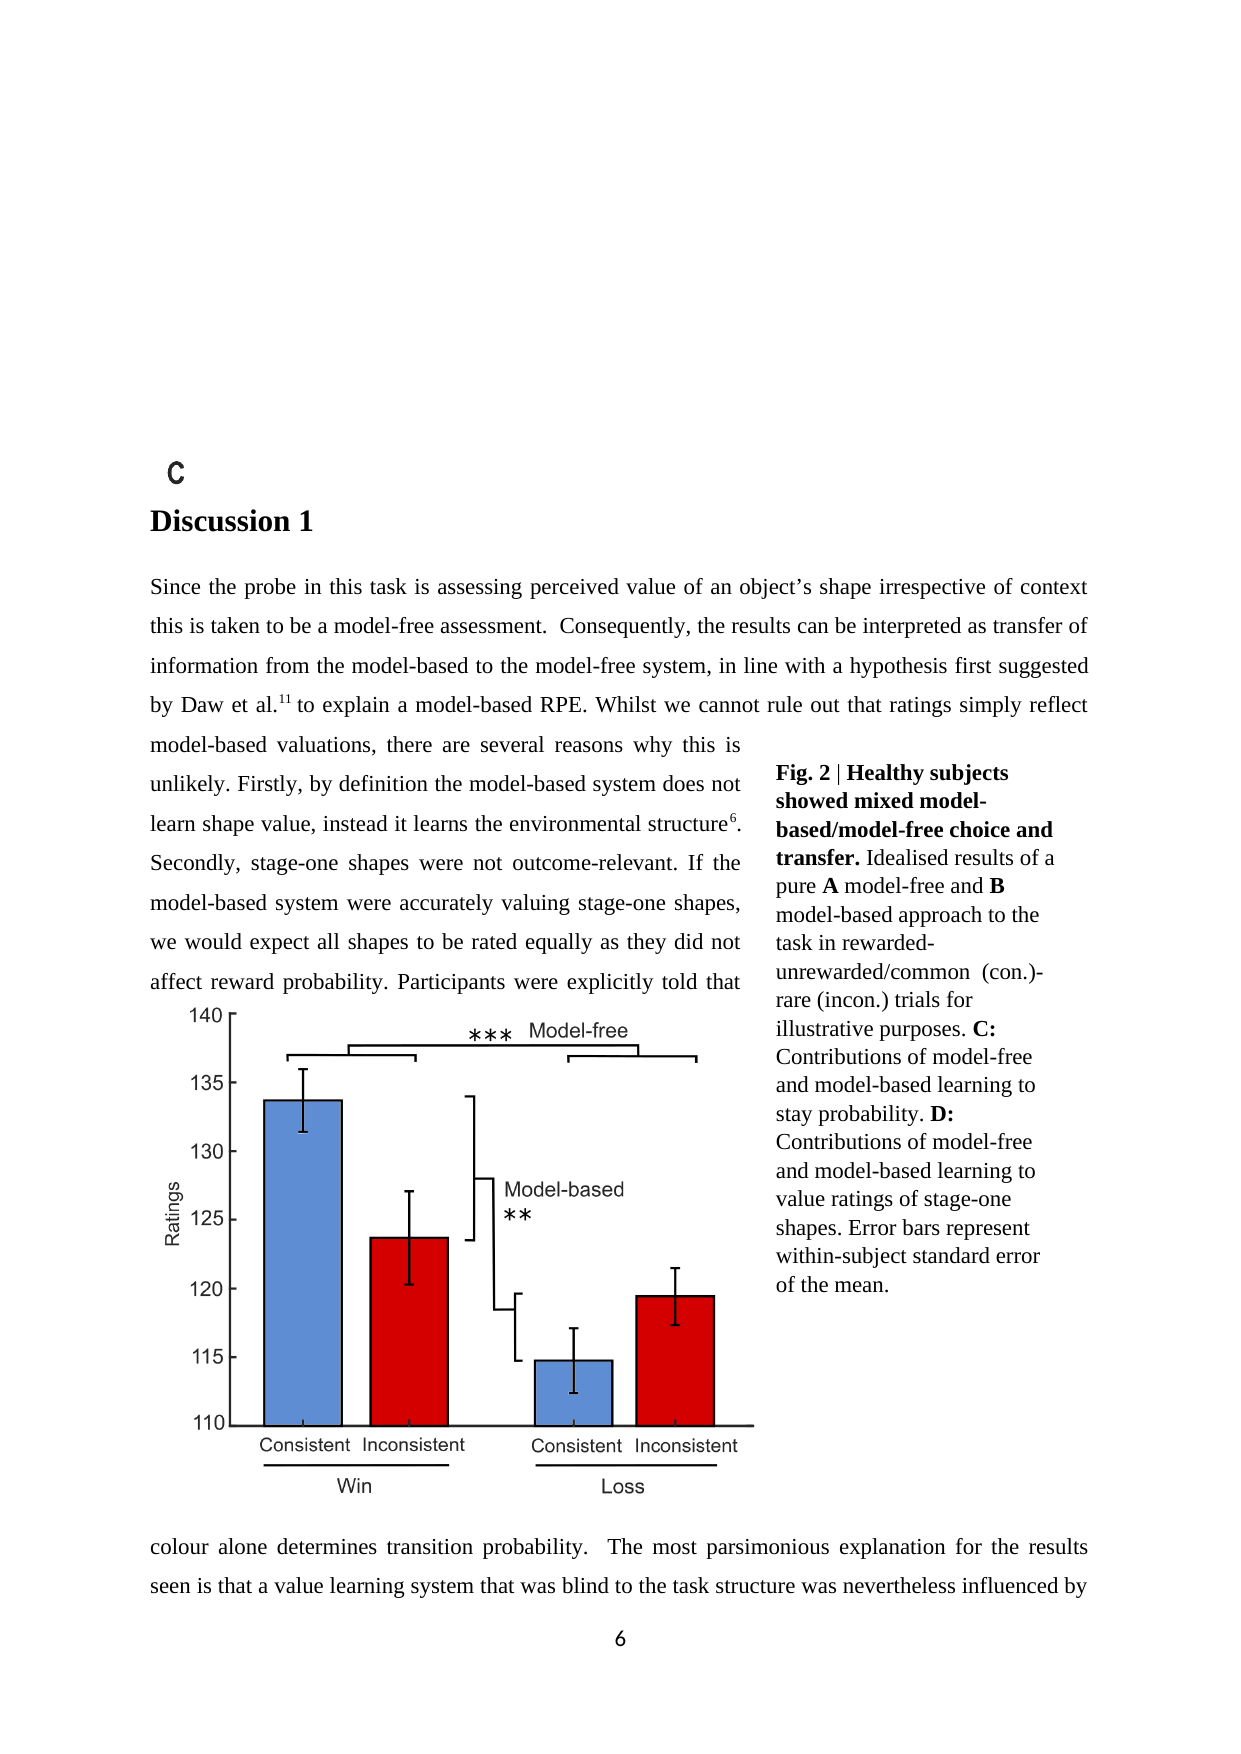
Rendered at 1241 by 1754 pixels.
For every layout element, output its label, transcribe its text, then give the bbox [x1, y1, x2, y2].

text Discussion 1 [150, 503, 1090, 538]
picture [156, 996, 774, 1501]
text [150, 573, 1090, 1599]
picture [164, 455, 190, 491]
